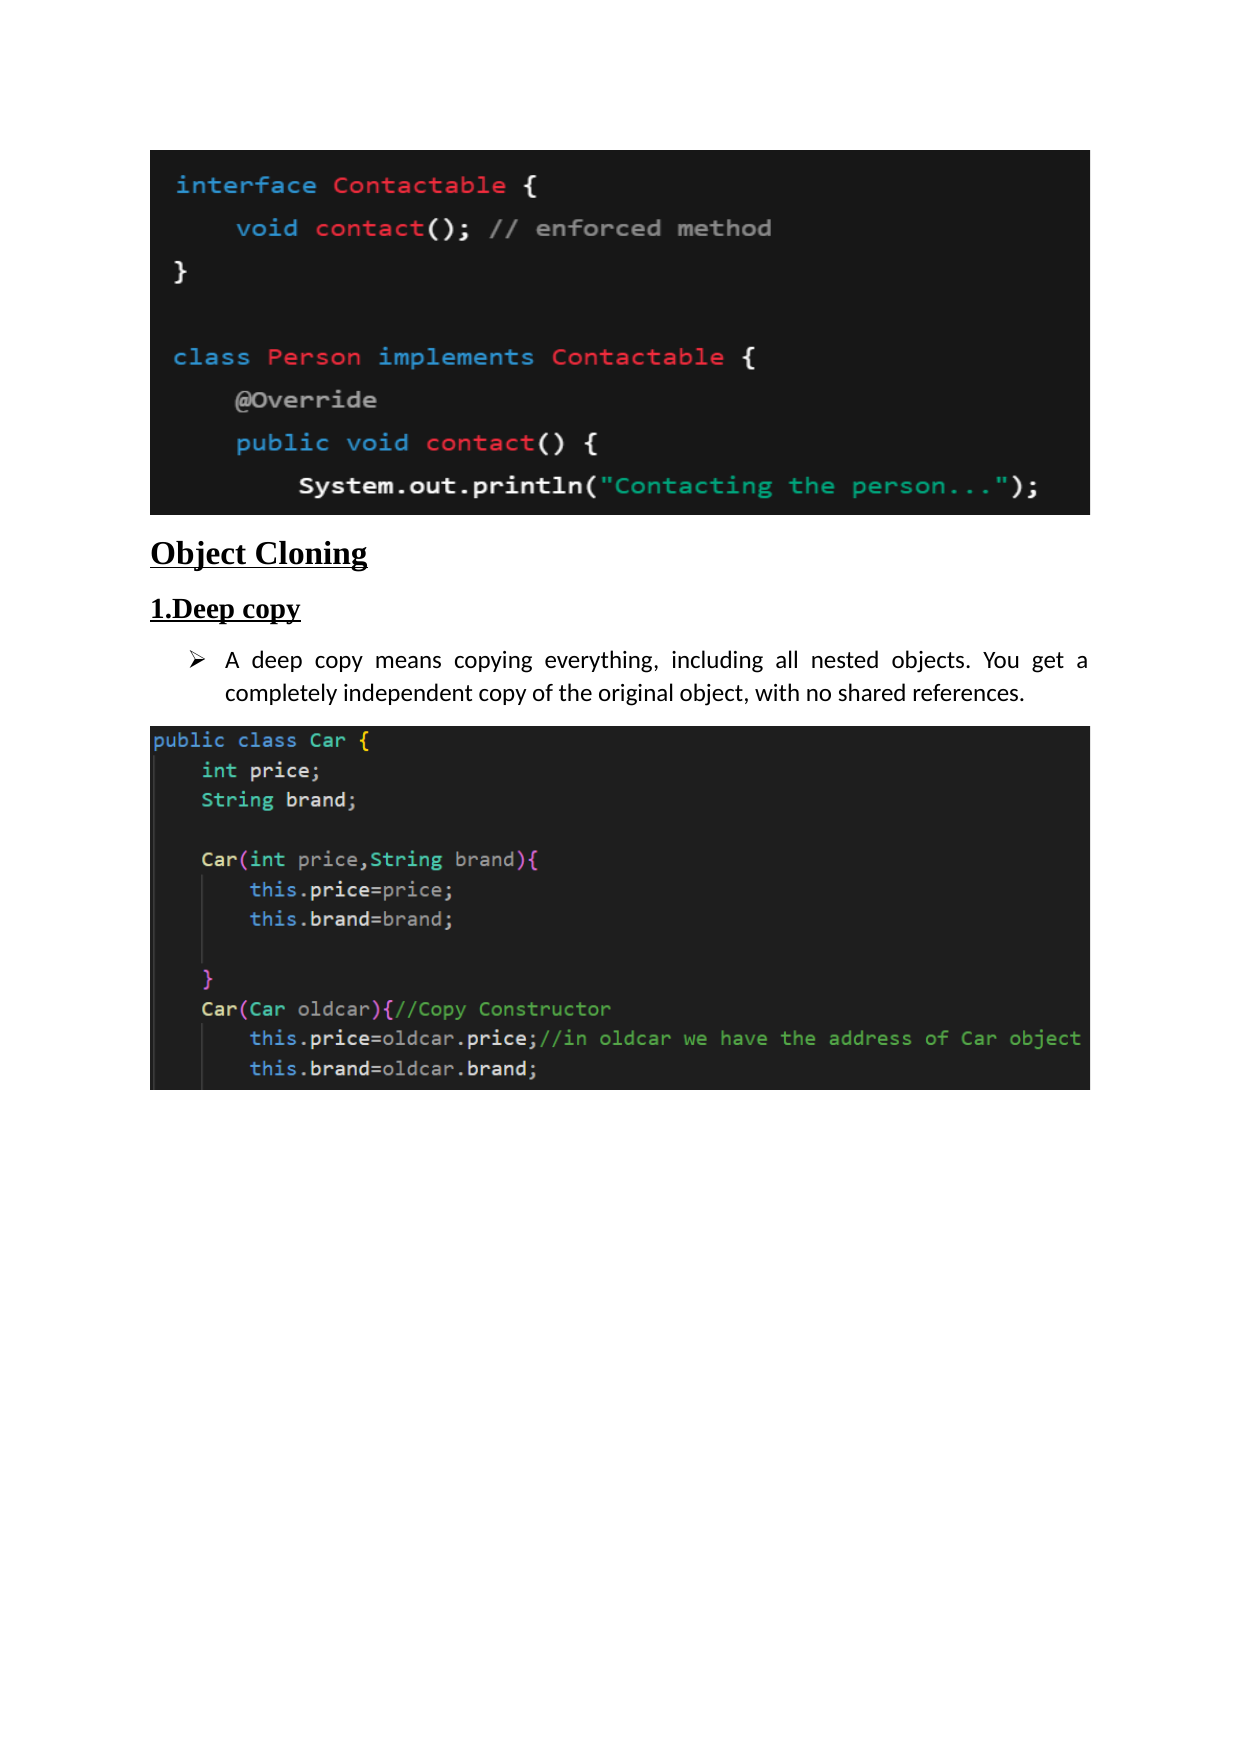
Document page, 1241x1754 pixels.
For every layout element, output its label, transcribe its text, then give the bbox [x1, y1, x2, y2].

text 1.Deep copy [150, 591, 1090, 625]
text Object Cloning [150, 533, 1090, 572]
picture [150, 150, 1091, 515]
list A deep copy means copying everything, including all nested objects. You get a completely independent copy of the original object, with no shared references. [187, 644, 1090, 708]
picture [150, 726, 1091, 1090]
